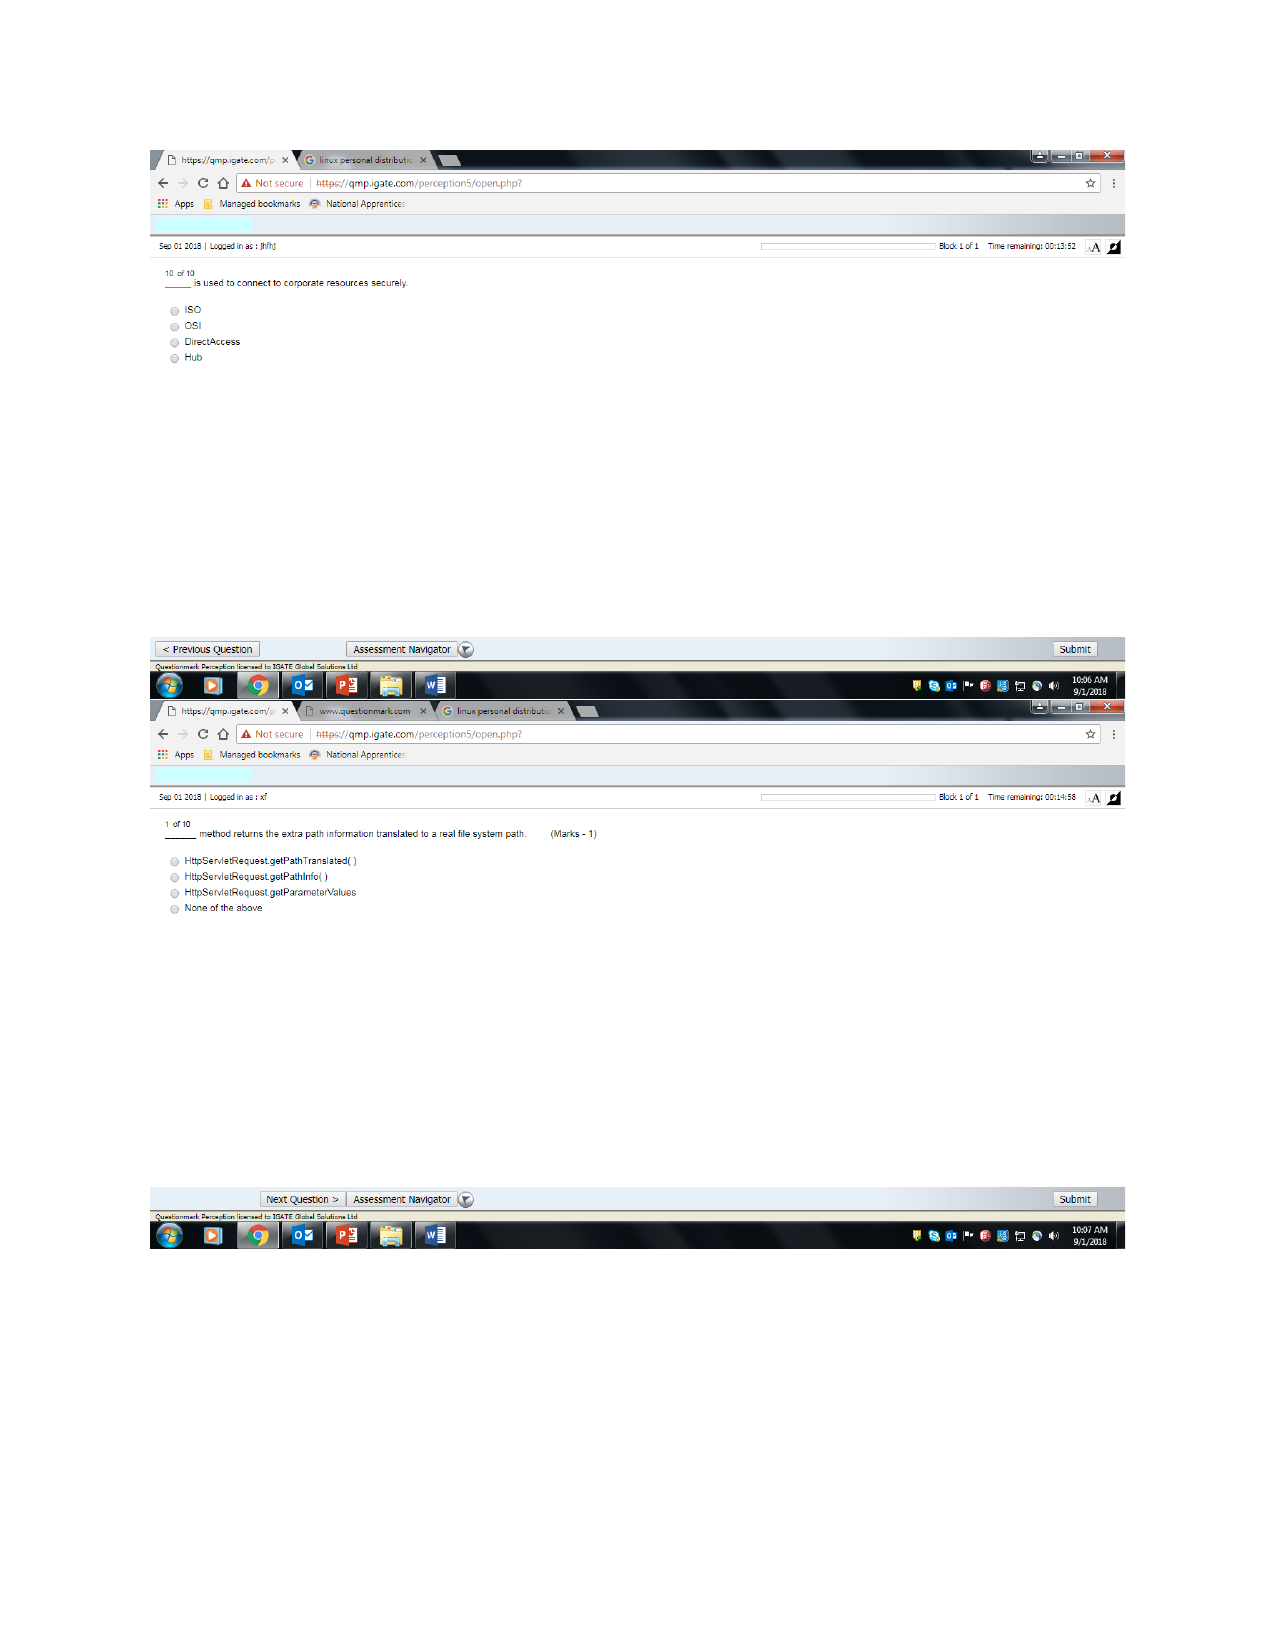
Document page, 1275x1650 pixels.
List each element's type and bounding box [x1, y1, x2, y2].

picture [150, 150, 1125, 699]
picture [150, 700, 1125, 1249]
